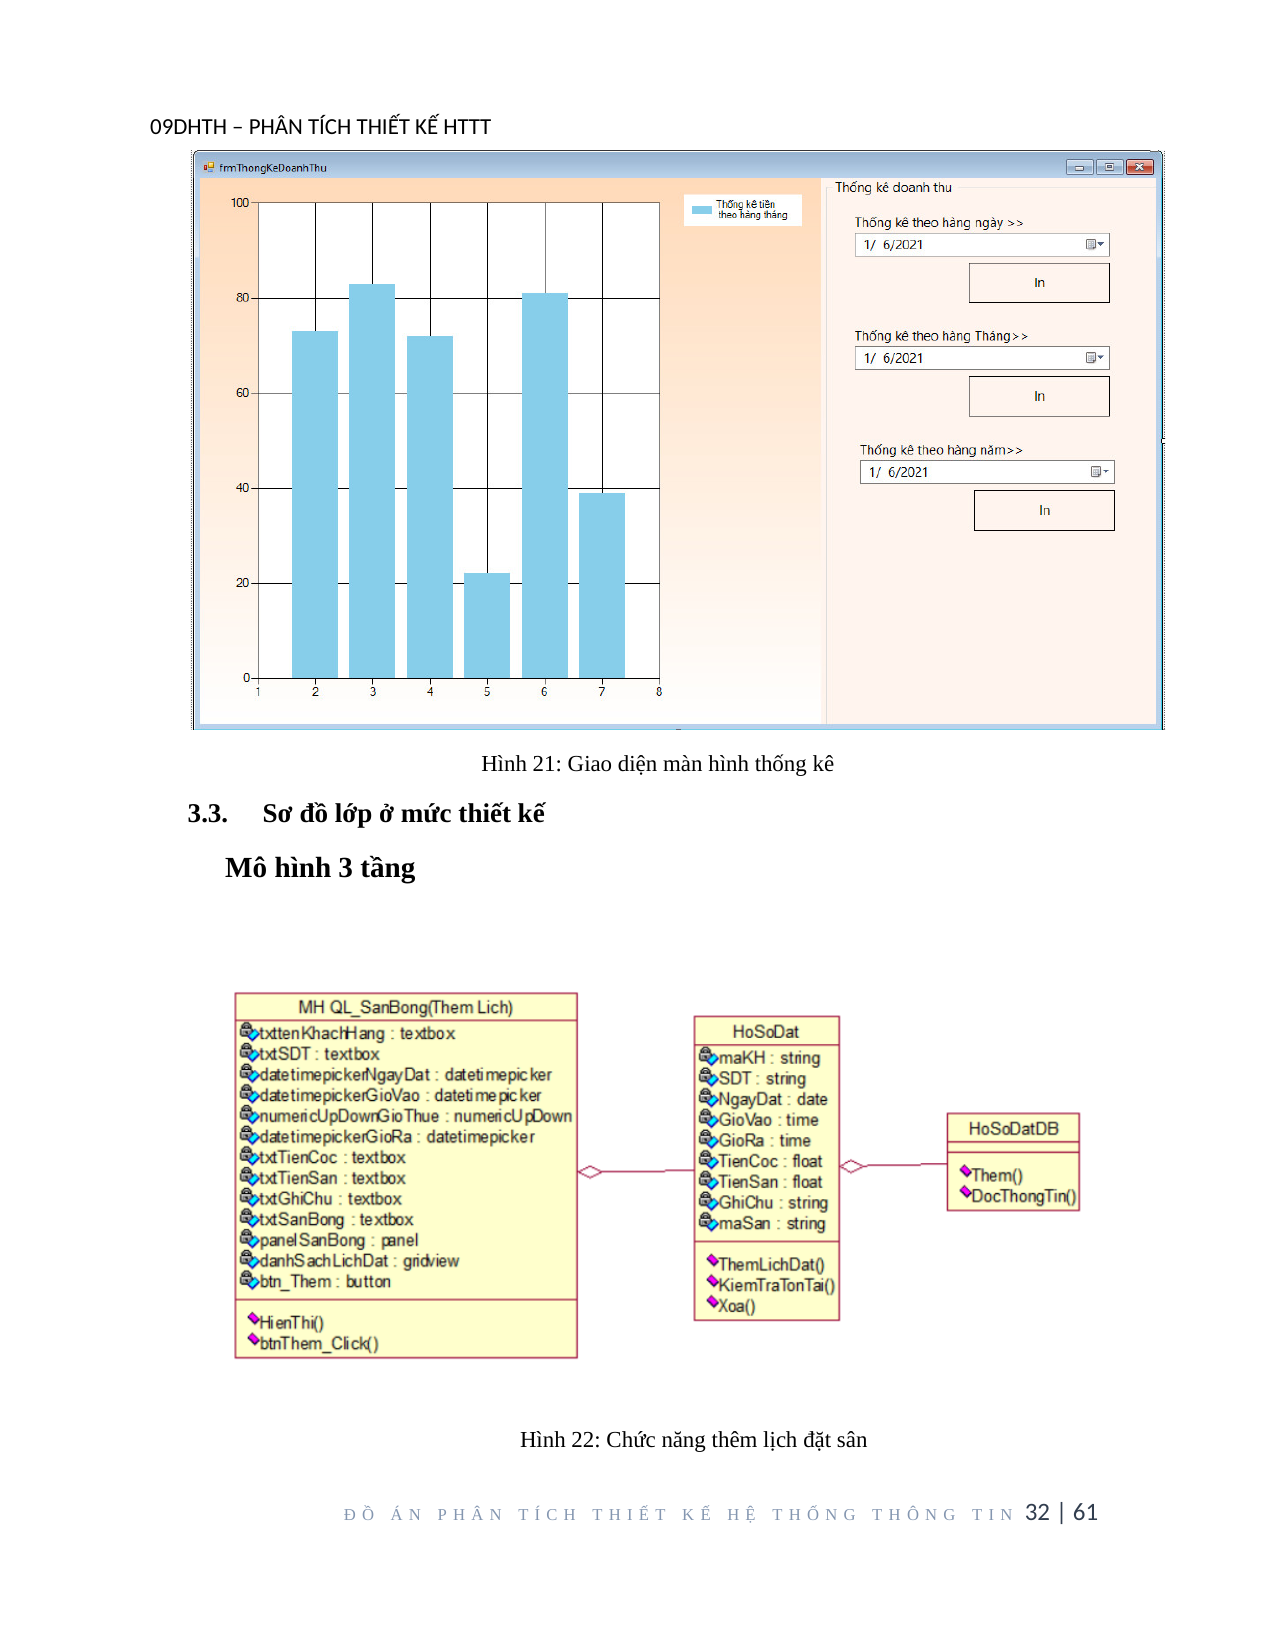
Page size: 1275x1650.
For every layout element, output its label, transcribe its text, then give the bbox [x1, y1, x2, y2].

list Mô hình 3 tầng [225, 850, 1125, 884]
text Hình 21: Giao diện màn hình thống kê [190, 751, 1125, 777]
picture [150, 946, 1137, 1406]
picture [190, 150, 1166, 730]
list Hình 22: Chức năng thêm lịch đặt sân [197, 1426, 1125, 1452]
subtitle Sơ đồ lớp ở mức thiết kế [187, 797, 1125, 828]
